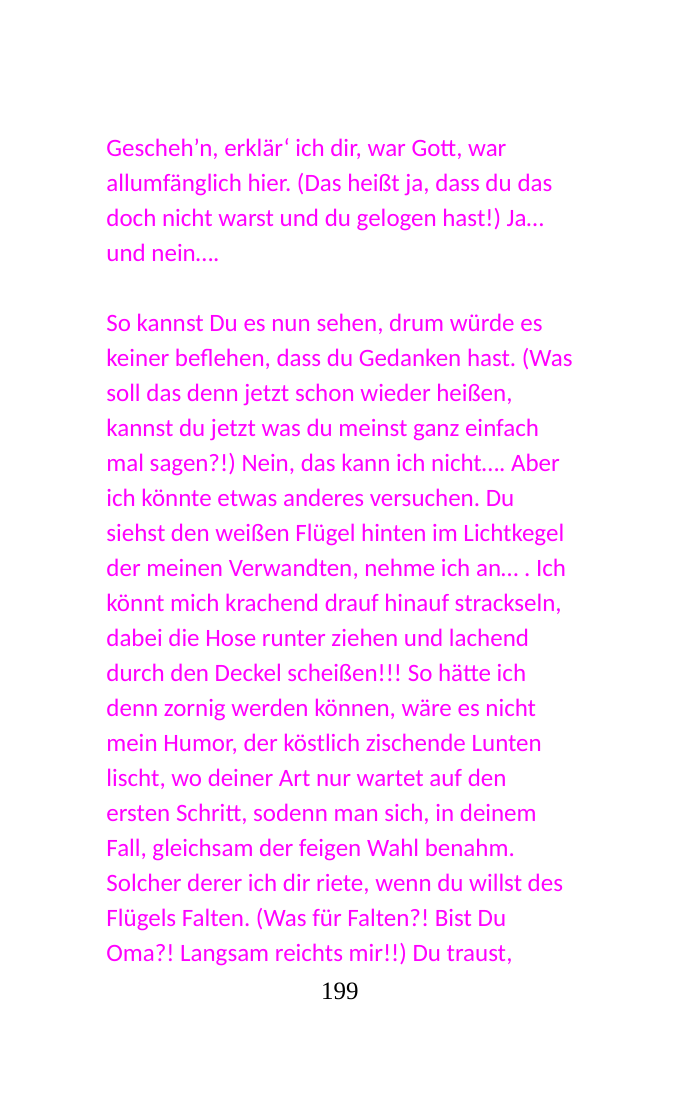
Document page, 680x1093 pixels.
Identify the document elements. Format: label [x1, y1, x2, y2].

text [106, 132, 573, 267]
text [106, 307, 573, 967]
